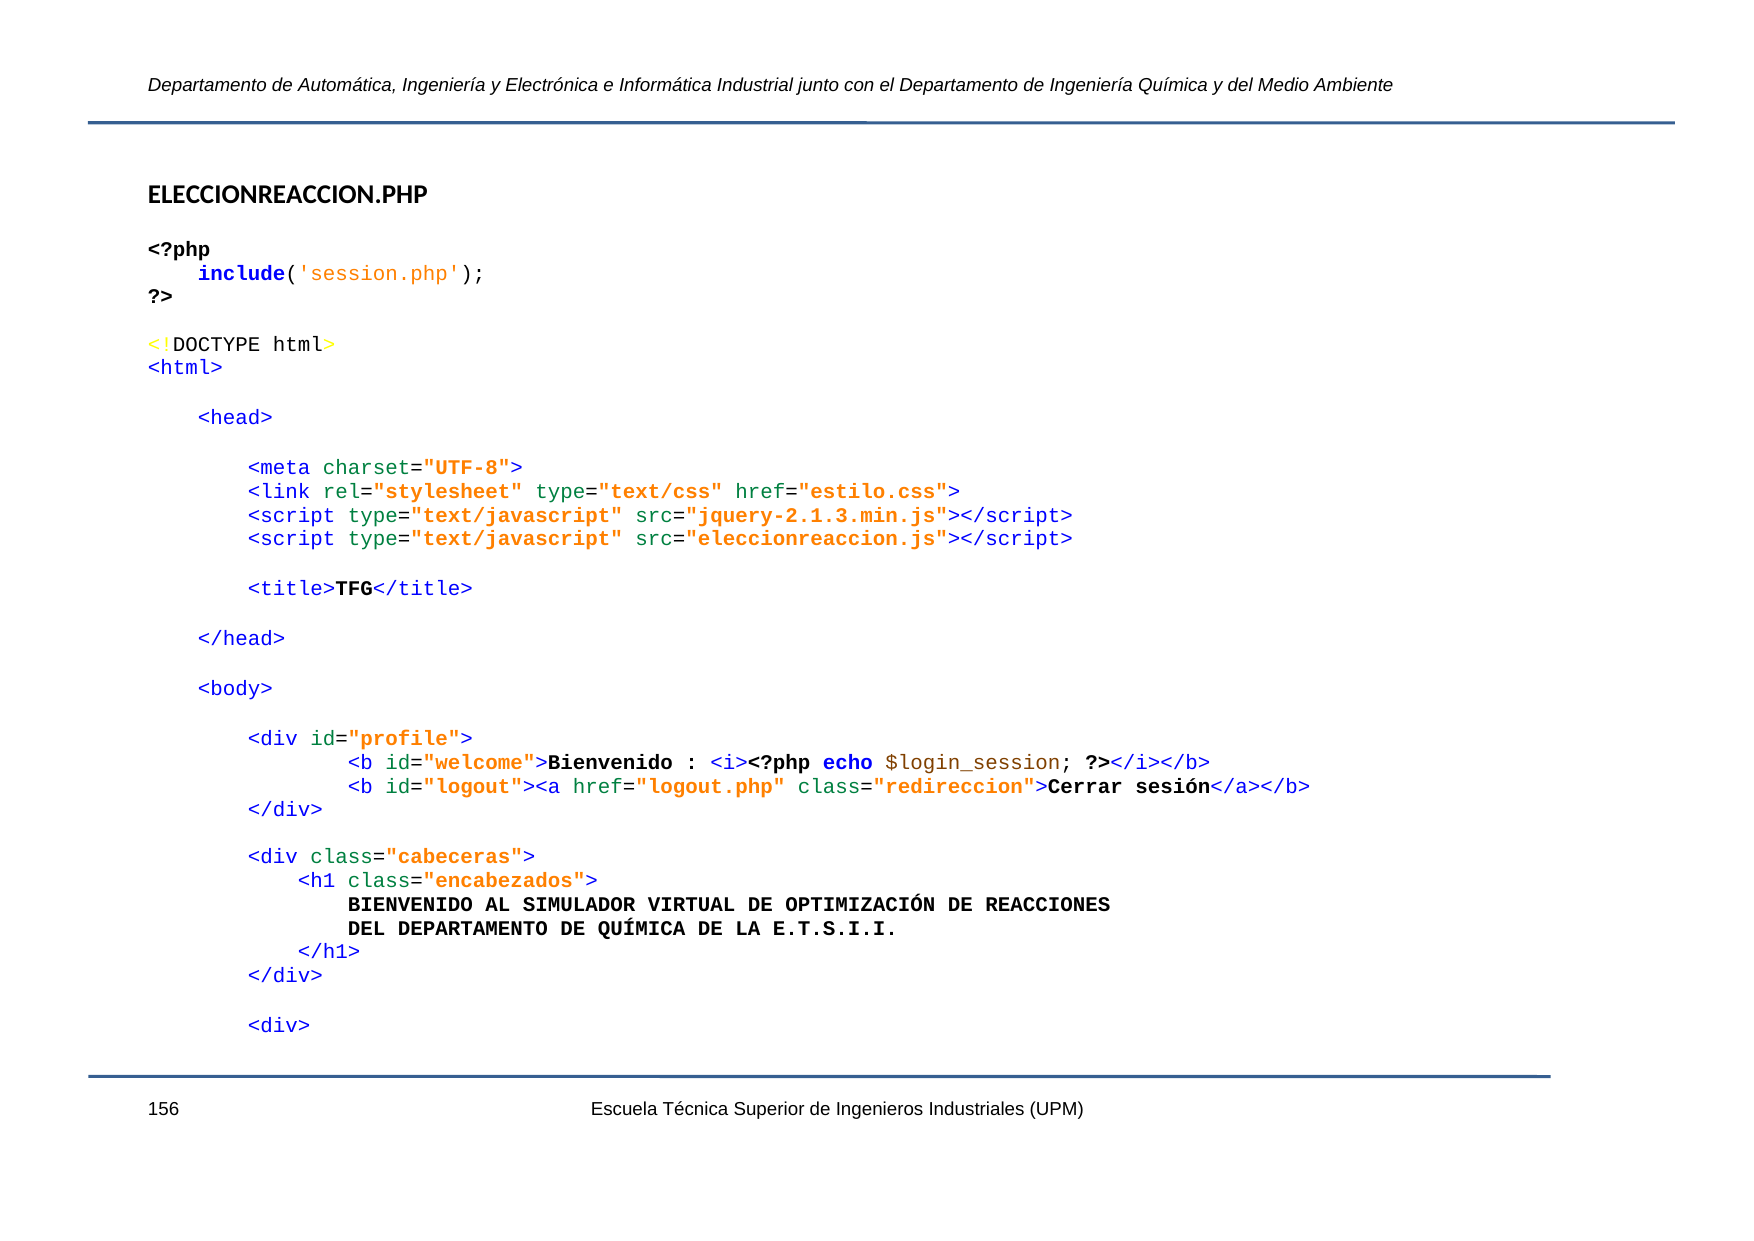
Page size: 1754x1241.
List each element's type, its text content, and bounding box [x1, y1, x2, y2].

text <script type="text/javascript" src="eleccionreaccion.js"></script> [148, 528, 1606, 552]
text <b id="welcome">Bienvenido : <i><?php echo $login_session; ?></i></b> [148, 752, 1606, 776]
text <html> [148, 357, 1606, 381]
text ELECCIONREACCION.PHP [148, 177, 1606, 210]
text <body> [148, 678, 1606, 702]
text ?> [148, 286, 1606, 310]
text <link rel="stylesheet" type="text/css" href="estilo.css"> [148, 481, 1606, 505]
text <?php [148, 239, 1606, 263]
text <h1 class="encabezados"> [148, 870, 1606, 894]
text <script type="text/javascript" src="jquery-2.1.3.min.js"></script> [148, 505, 1606, 528]
text <head> [148, 407, 1606, 431]
text </div> [148, 965, 1606, 988]
text <div class="cabeceras"> [148, 847, 1606, 870]
text <div> [148, 1015, 1606, 1038]
text <!DOCTYPE html> [148, 334, 1606, 357]
text </head> [148, 628, 1606, 652]
text BIENVENIDO AL SIMULADOR VIRTUAL DE OPTIMIZACIÓN DE REACCIONES [148, 894, 1606, 917]
text <meta charset="UTF-8"> [148, 457, 1606, 481]
text DEL DEPARTAMENTO DE QUÍMICA DE LA E.T.S.I.I. [148, 917, 1606, 941]
text <title>TFG</title> [148, 578, 1606, 602]
text <div id="profile"> [148, 728, 1606, 752]
text include('session.php'); [148, 263, 1606, 286]
text </div> [148, 799, 1606, 823]
text </h1> [148, 941, 1606, 965]
text <b id="logout"><a href="logout.php" class="redireccion">Cerrar sesión</a></b> [148, 776, 1606, 799]
